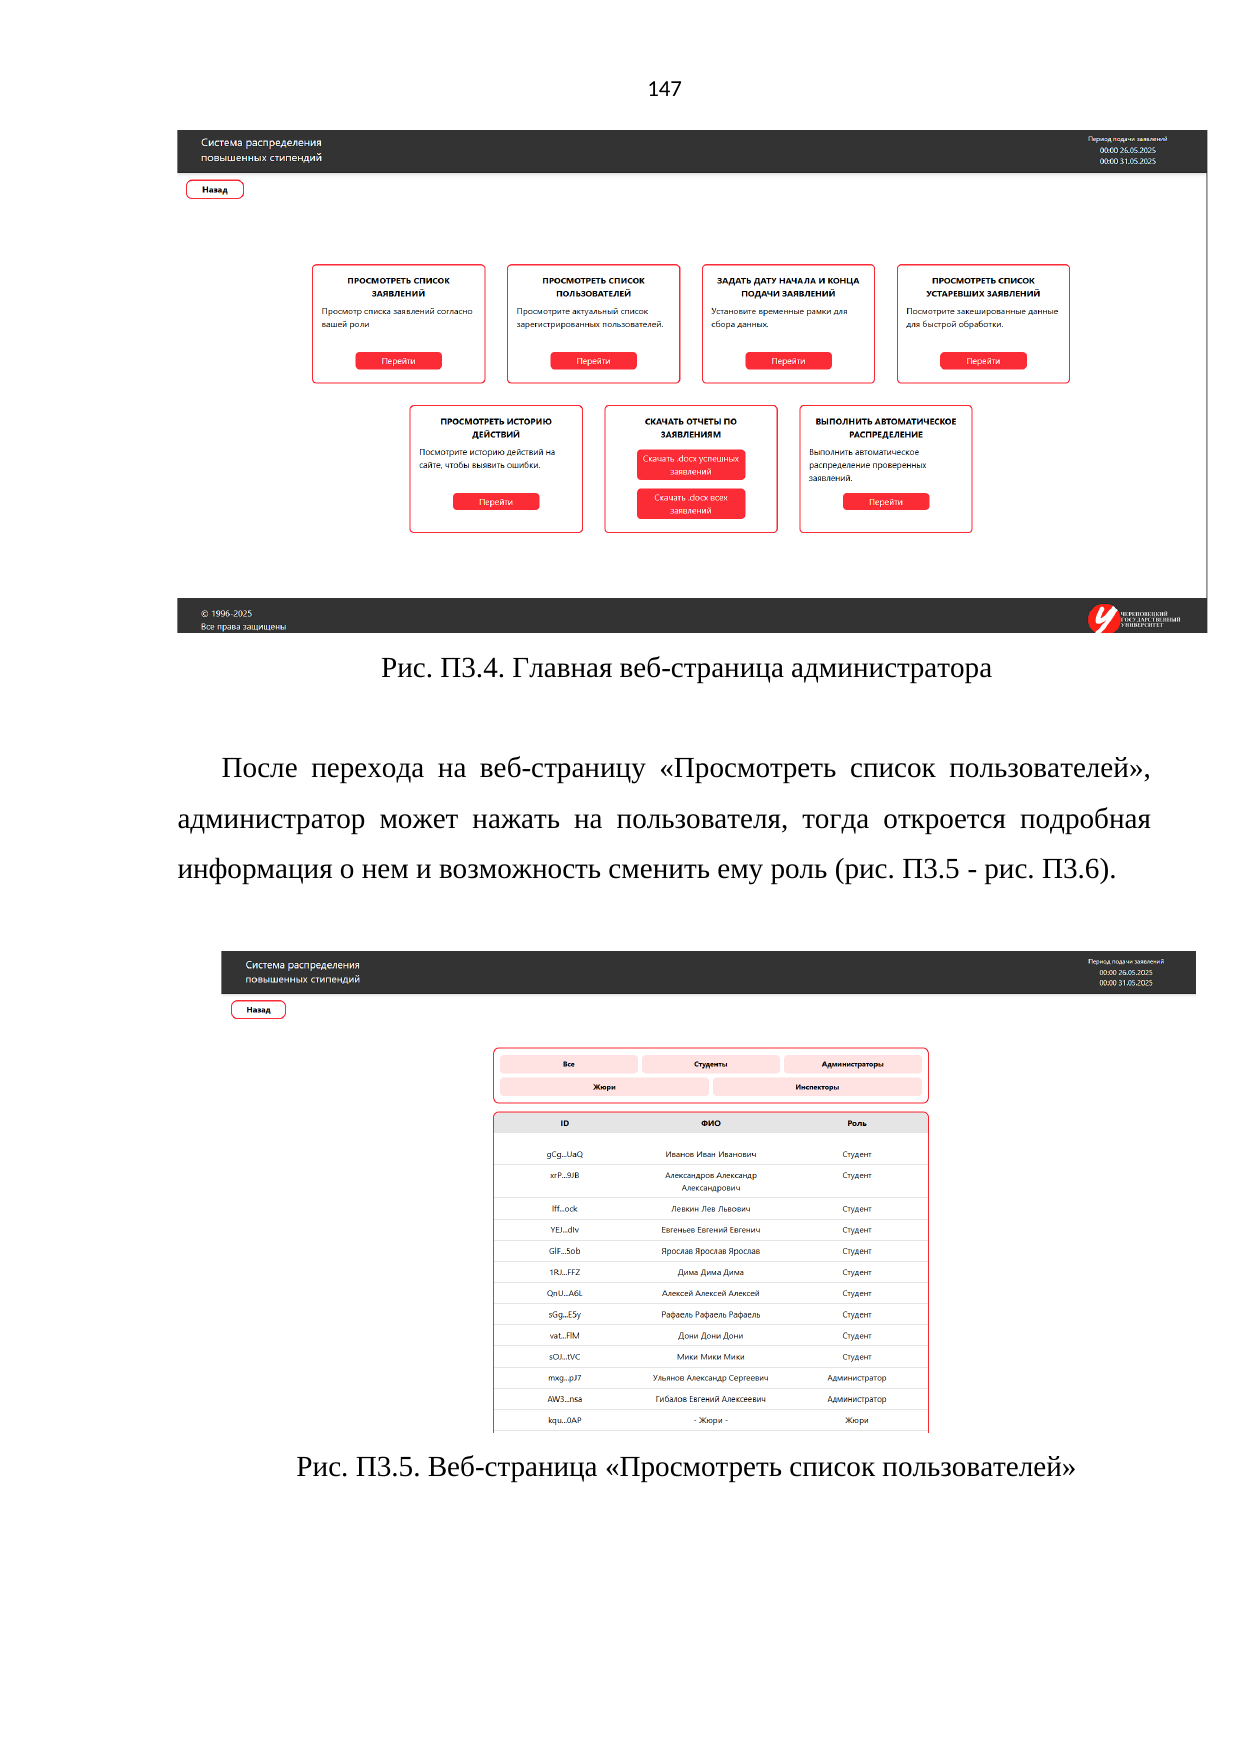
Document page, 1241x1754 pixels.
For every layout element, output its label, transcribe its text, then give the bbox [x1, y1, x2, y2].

text После перехода на веб-страницу «Просмотреть список пользователей», администратор может нажать на пользователя, тогда откроется подробная информация о нем и возможность сменить ему роль (рис. П3.5 - рис. П3.6). [177, 750, 1152, 884]
picture [221, 951, 1196, 1433]
picture [177, 130, 1208, 633]
text Рис. П3.4. Главная веб-страница администратора [177, 650, 1152, 683]
text Рис. П3.5. Веб-страница «Просмотреть список пользователей» [177, 1449, 1152, 1483]
